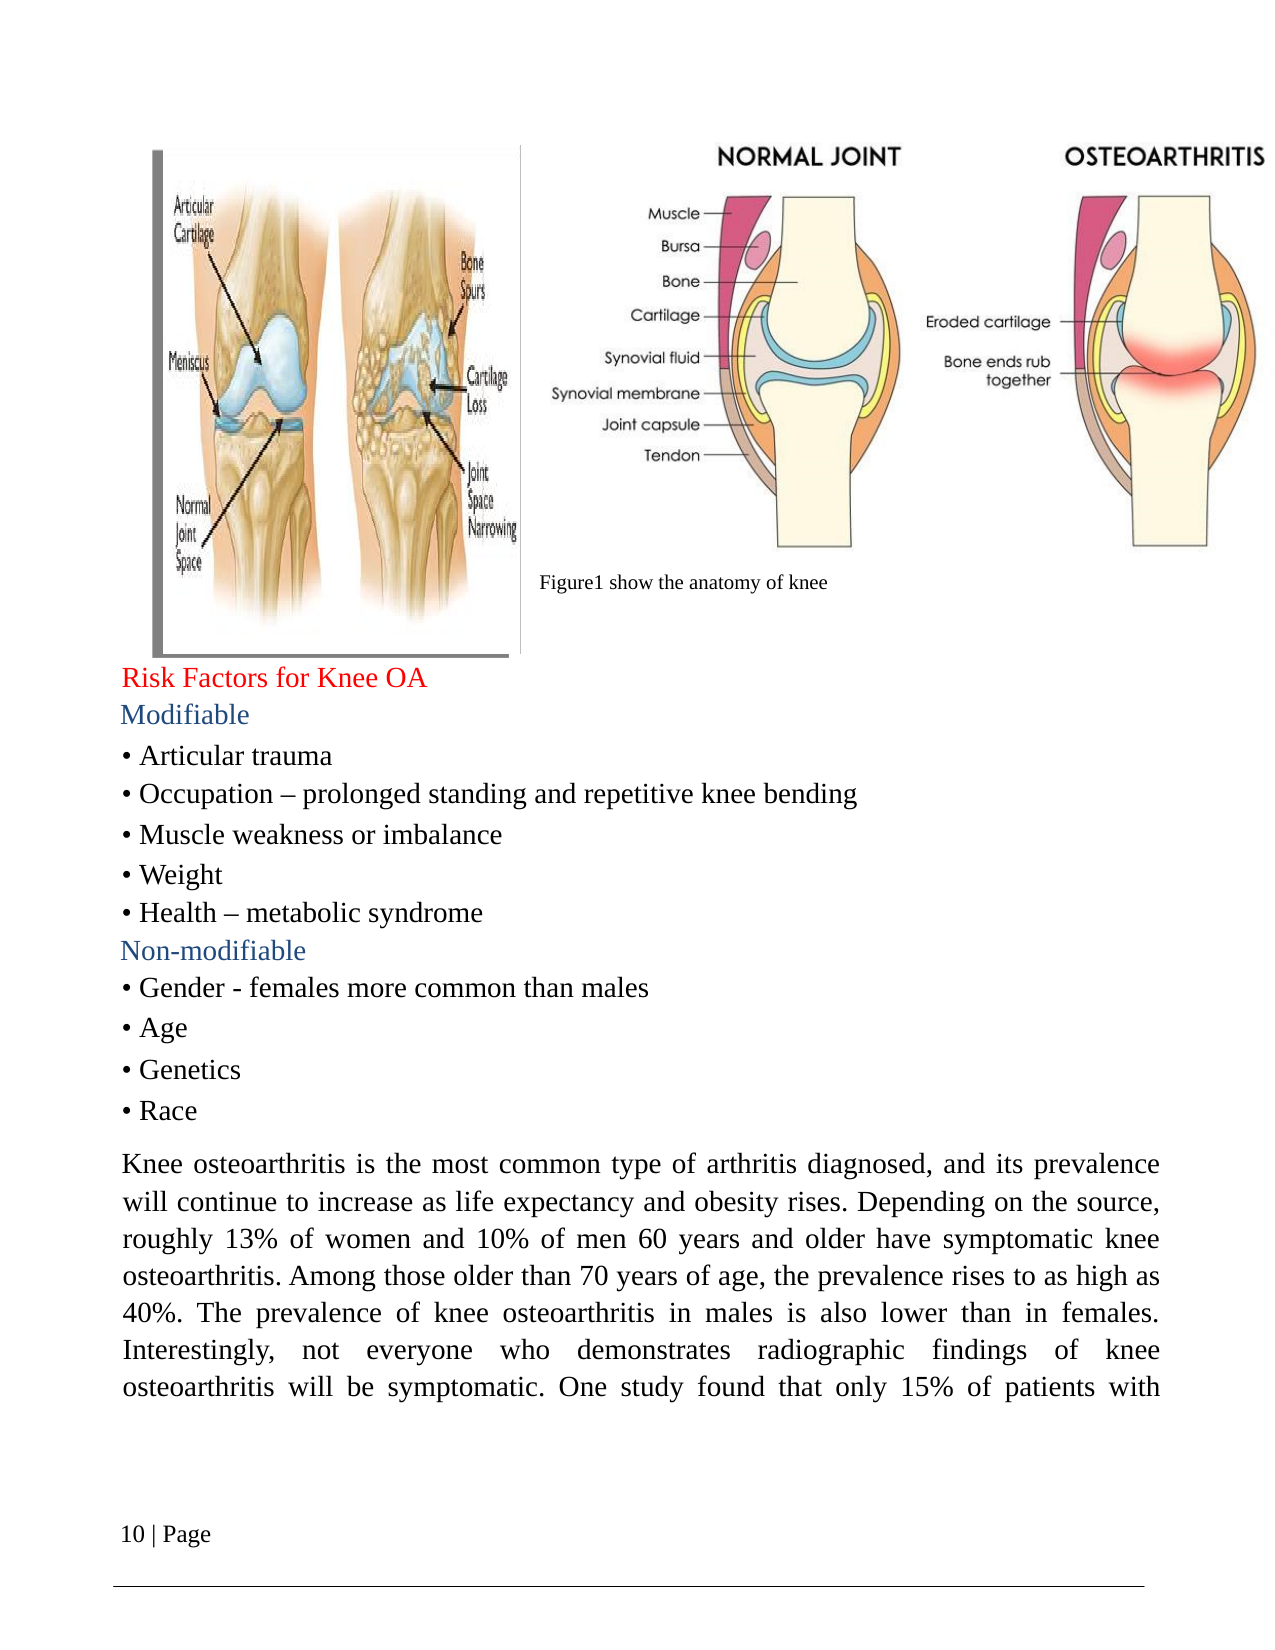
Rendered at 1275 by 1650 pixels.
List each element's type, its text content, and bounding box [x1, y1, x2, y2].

list Genetics [121, 1052, 1275, 1085]
list Articular trauma [121, 738, 1275, 772]
text Non-modifiable [120, 933, 1275, 966]
list Health – metabolic syndrome [121, 895, 1275, 928]
list Muscle weakness or imbalance [121, 817, 1275, 851]
list Age [121, 1011, 1275, 1044]
text Modifiable [120, 697, 1275, 730]
list Gender - females more common than males [121, 970, 1275, 1003]
picture [152, 143, 521, 658]
picture [542, 126, 1275, 567]
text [121, 1146, 1161, 1403]
text Risk Factors for Knee OA [121, 661, 1275, 694]
list Race [121, 1093, 1275, 1127]
list Weight [121, 857, 1275, 891]
list Occupation – prolonged standing and repetitive knee bending [121, 776, 1275, 809]
